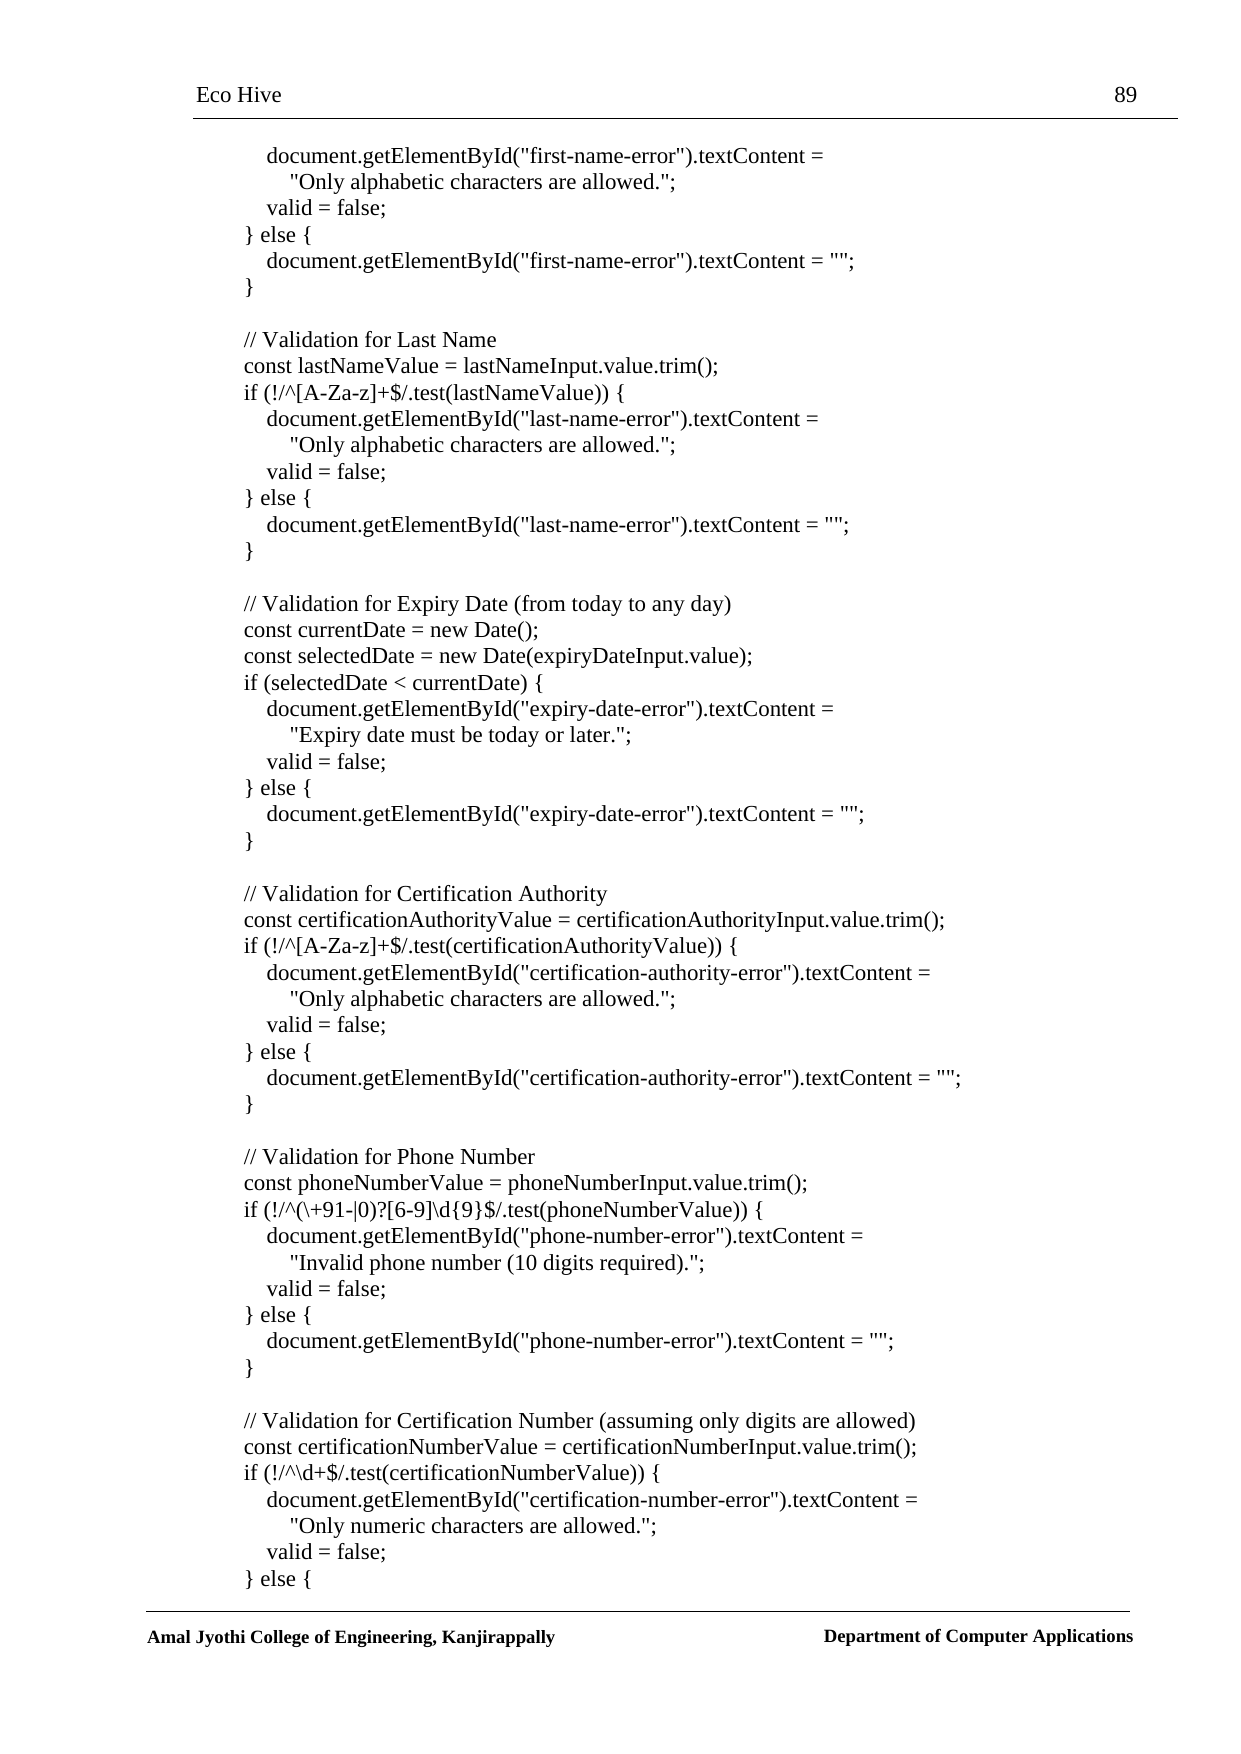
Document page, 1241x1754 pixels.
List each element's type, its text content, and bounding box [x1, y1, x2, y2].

text valid = false; [175, 194, 1102, 221]
text "Expiry date must be today or later."; [175, 721, 1102, 748]
text } [175, 273, 1102, 300]
text document.getElementById("phone-number-error").textContent = [175, 1222, 1102, 1248]
text // Validation for Certification Number (assuming only digits are allowed) [175, 1407, 1102, 1433]
text const certificationAuthorityValue = certificationAuthorityInput.value.trim(); [175, 906, 1102, 932]
text const certificationNumberValue = certificationNumberInput.value.trim(); [175, 1433, 1102, 1459]
text // Validation for Last Name [175, 326, 1102, 352]
text if (!/^[A-Za-z]+$/.test(certificationAuthorityValue)) { [175, 932, 1102, 959]
text document.getElementById("last-name-error").textContent = [175, 405, 1102, 432]
text } [175, 827, 1102, 853]
text const phoneNumberValue = phoneNumberInput.value.trim(); [175, 1169, 1102, 1196]
text } else { [175, 221, 1102, 247]
text if (selectedDate < currentDate) { [175, 669, 1102, 695]
text // Validation for Certification Authority [175, 879, 1102, 906]
text } [175, 537, 1102, 563]
text if (!/^\d+$/.test(certificationNumberValue)) { [175, 1459, 1102, 1486]
text document.getElementById("first-name-error").textContent = [175, 142, 1102, 168]
text document.getElementById("phone-number-error").textContent = ""; [175, 1328, 1102, 1354]
text const lastNameValue = lastNameInput.value.trim(); [175, 352, 1102, 379]
text // Validation for Phone Number [175, 1143, 1102, 1169]
text document.getElementById("certification-authority-error").textContent = [175, 959, 1102, 985]
text } else { [175, 1038, 1102, 1064]
text valid = false; [175, 458, 1102, 484]
text document.getElementById("certification-number-error").textContent = [175, 1486, 1102, 1512]
text "Only alphabetic characters are allowed."; [175, 168, 1102, 194]
text } else { [175, 484, 1102, 511]
text if (!/^[A-Za-z]+$/.test(lastNameValue)) { [175, 379, 1102, 405]
text } [175, 1354, 1102, 1380]
text "Only alphabetic characters are allowed."; [175, 432, 1102, 458]
text valid = false; [175, 748, 1102, 774]
text document.getElementById("first-name-error").textContent = ""; [175, 247, 1102, 273]
text "Only alphabetic characters are allowed."; [175, 985, 1102, 1011]
text } else { [175, 774, 1102, 801]
text "Invalid phone number (10 digits required)."; [175, 1248, 1102, 1275]
text const currentDate = new Date(); [175, 616, 1102, 642]
text document.getElementById("last-name-error").textContent = ""; [175, 511, 1102, 537]
text } else { [175, 1565, 1102, 1591]
text if (!/^(\+91-|0)?[6-9]\d{9}$/.test(phoneNumberValue)) { [175, 1196, 1102, 1222]
text valid = false; [175, 1275, 1102, 1301]
text document.getElementById("expiry-date-error").textContent = [175, 695, 1102, 721]
text valid = false; [175, 1011, 1102, 1038]
text document.getElementById("expiry-date-error").textContent = ""; [175, 801, 1102, 827]
text // Validation for Expiry Date (from today to any day) [175, 590, 1102, 616]
text const selectedDate = new Date(expiryDateInput.value); [175, 642, 1102, 669]
text } else { [175, 1301, 1102, 1328]
text document.getElementById("certification-authority-error").textContent = ""; [175, 1064, 1102, 1090]
text } [175, 1090, 1102, 1117]
text valid = false; [175, 1538, 1102, 1565]
text "Only numeric characters are allowed."; [175, 1512, 1102, 1538]
